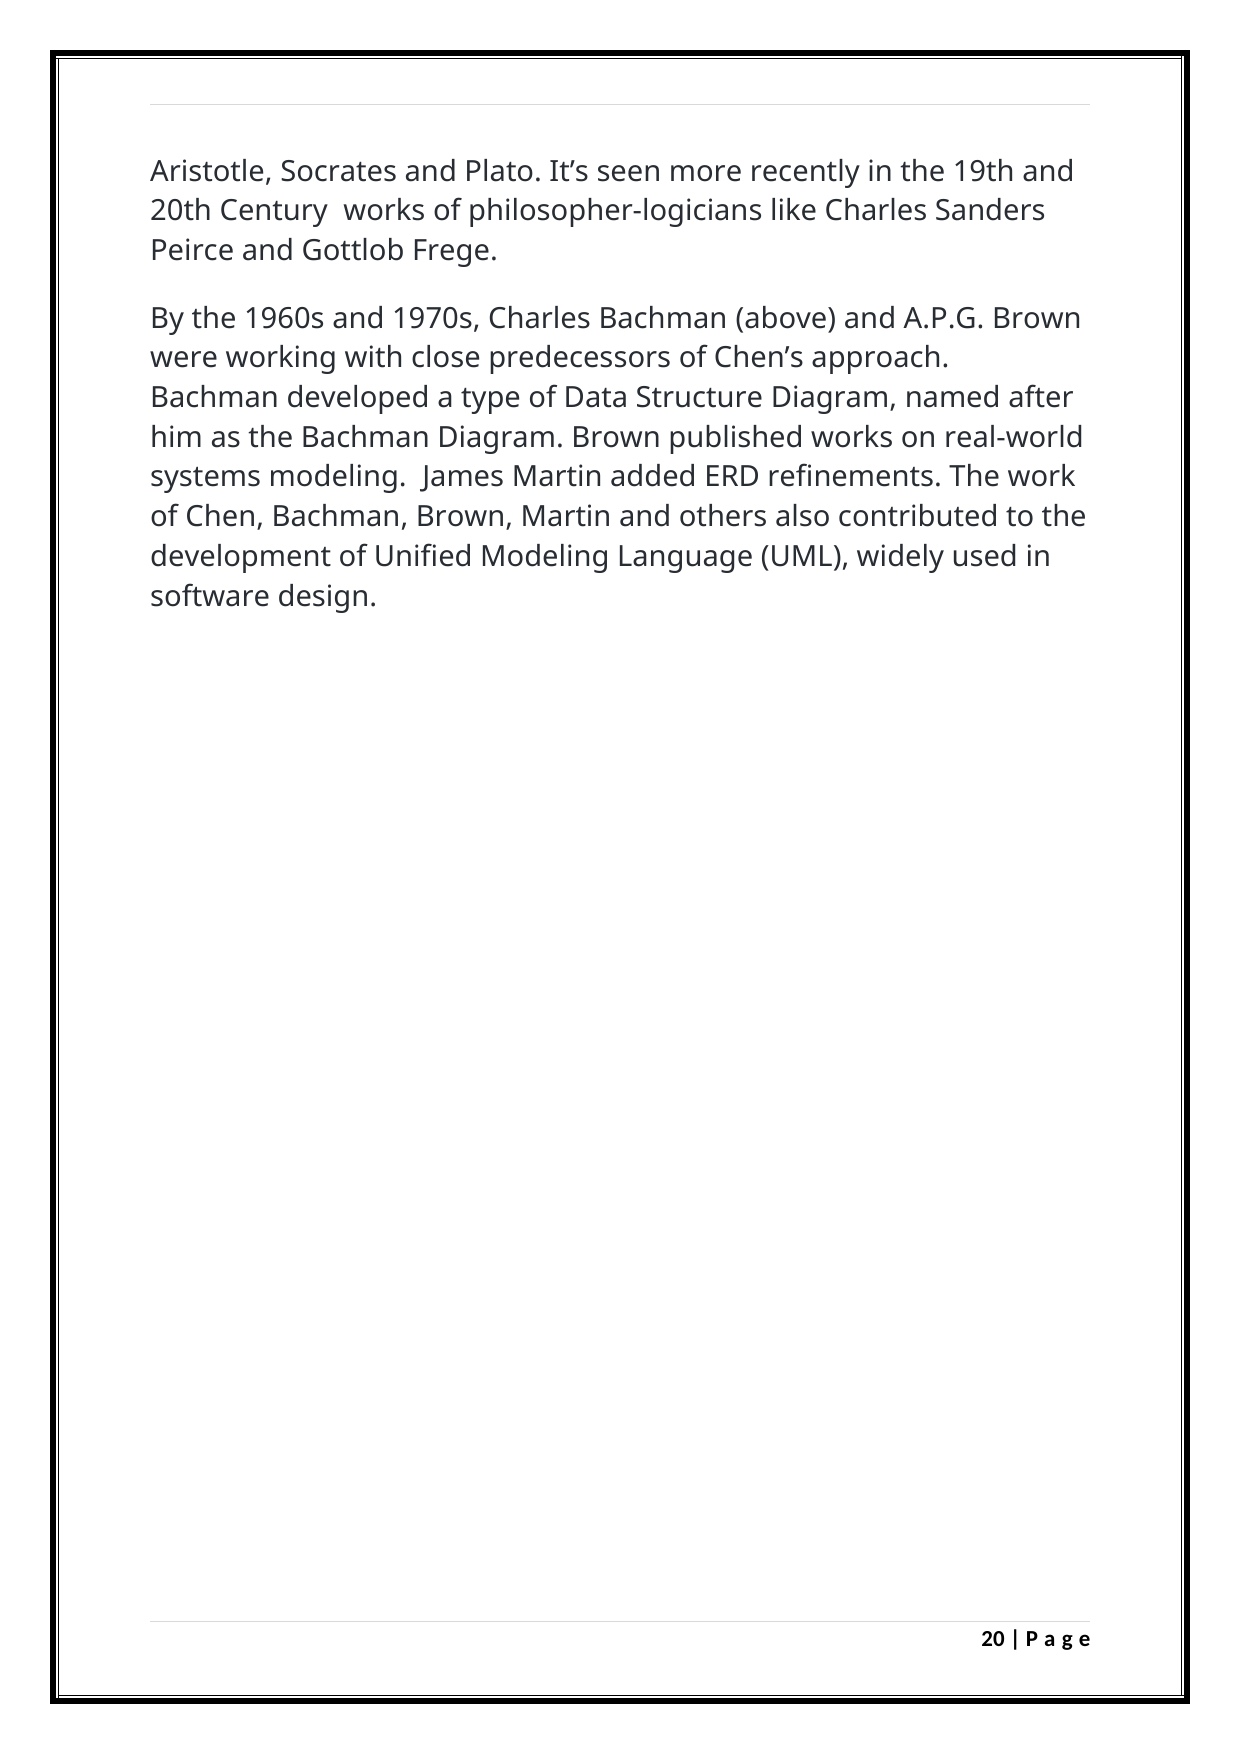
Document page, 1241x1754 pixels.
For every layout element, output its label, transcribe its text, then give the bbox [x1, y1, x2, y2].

text By the 1960s and 1970s, Charles Bachman (above) and A.P.G. Brown were working with close predecessors of Chen’s approach. Bachman developed a type of Data Structure Diagram, named after him as the Bachman Diagram. Brown published works on real-world systems modeling. James Martin added ERD refinements. The work of Chen, Bachman, Brown, Martin and others also contributed to the development of Unified Modeling Language (UML), widely used in software design. [150, 297, 1090, 614]
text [150, 150, 1090, 269]
